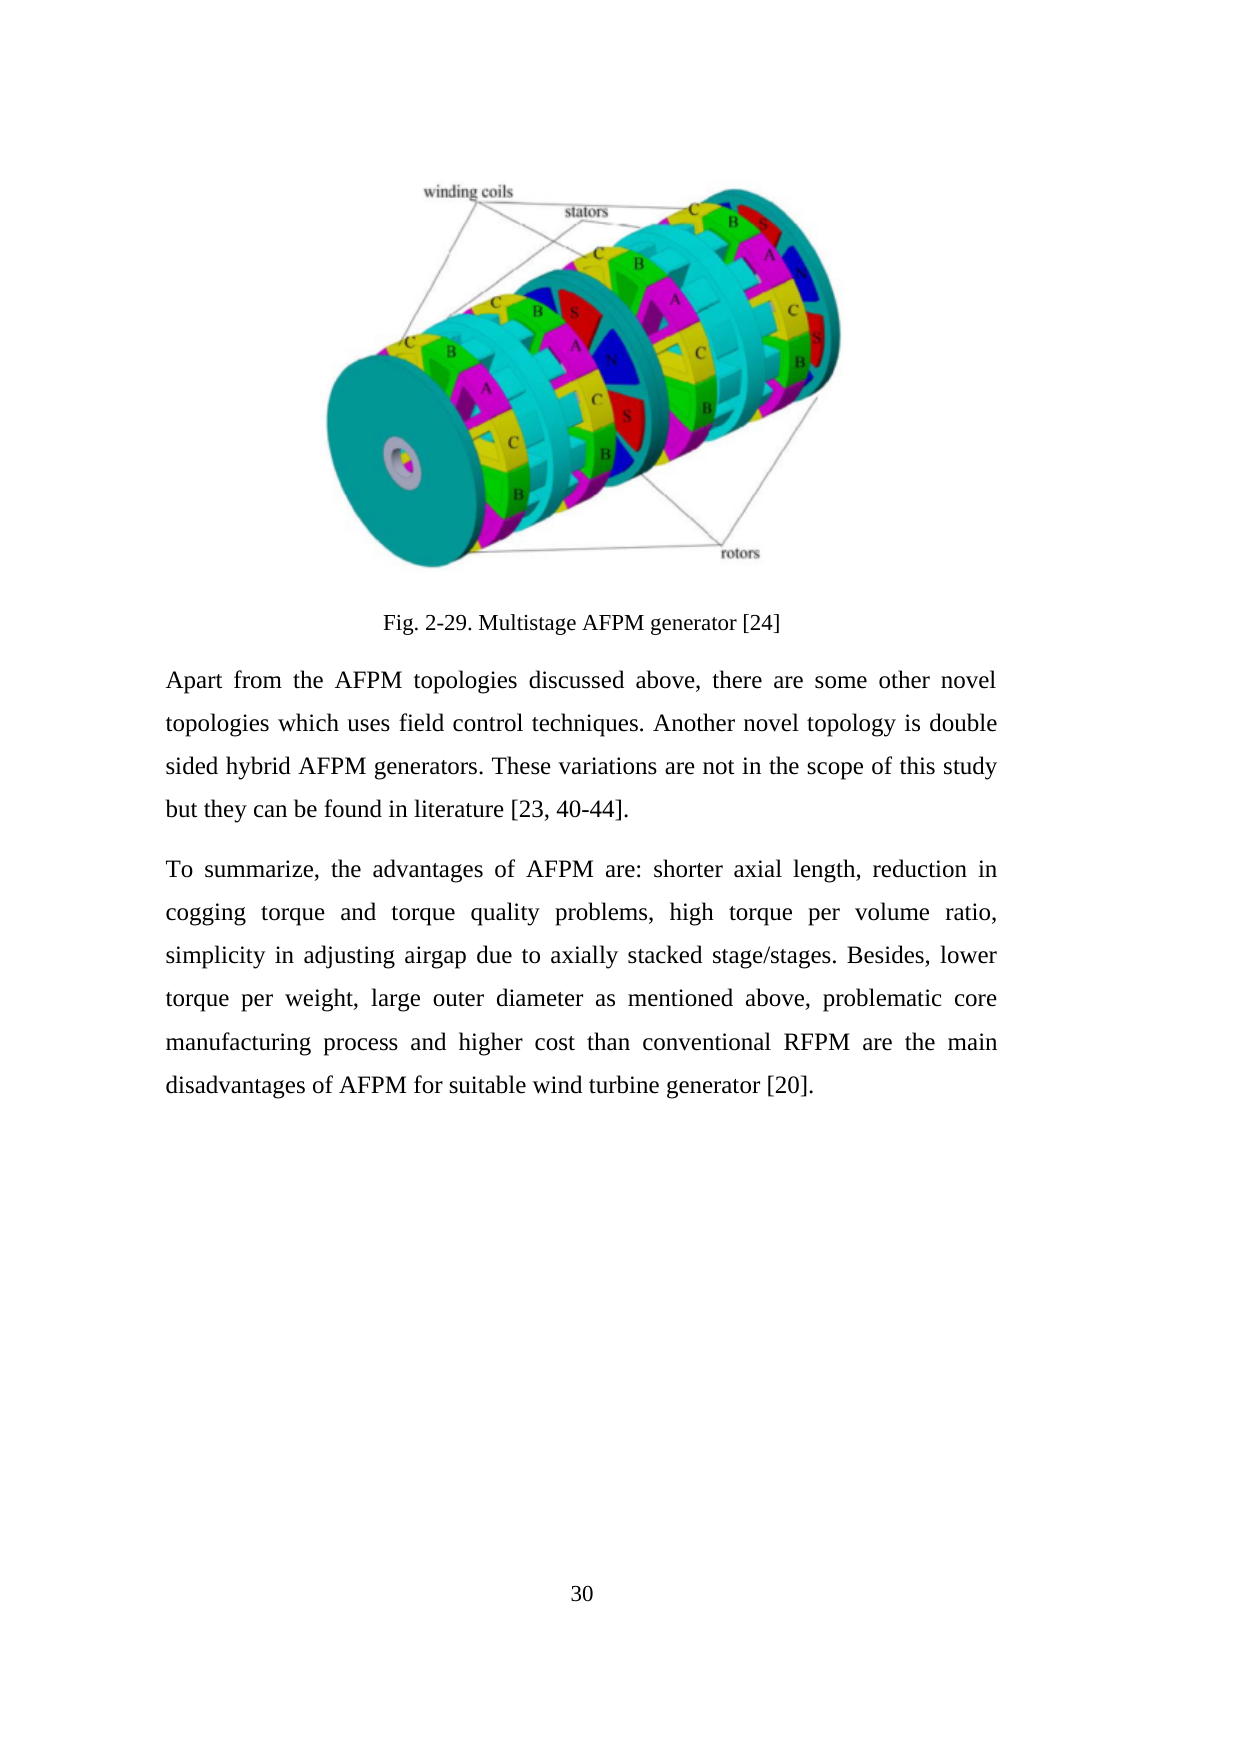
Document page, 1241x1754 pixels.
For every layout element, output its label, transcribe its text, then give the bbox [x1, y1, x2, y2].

picture [306, 153, 858, 579]
text Apart from the AFPM topologies discussed above, there are some other novel topologies which uses field control techniques. Another novel topology is double sided hybrid AFPM generators. These variations are not in the scope of this study but they can be found in literature [23, 40-44]. [165, 665, 998, 823]
text Fig. 2-29. Multistage AFPM generator [24] [165, 609, 998, 635]
text To summarize, the advantages of AFPM are: shorter axial length, reduction in cogging torque and torque quality problems, high torque per volume ratio, simplicity in adjusting airgap due to axially stacked stage/stages. Besides, lower torque per weight, large outer diameter as mentioned above, problematic core manufacturing process and higher cost than conventional RFPM are the main disadvantages of AFPM for suitable wind turbine generator [20]. [165, 854, 998, 1098]
